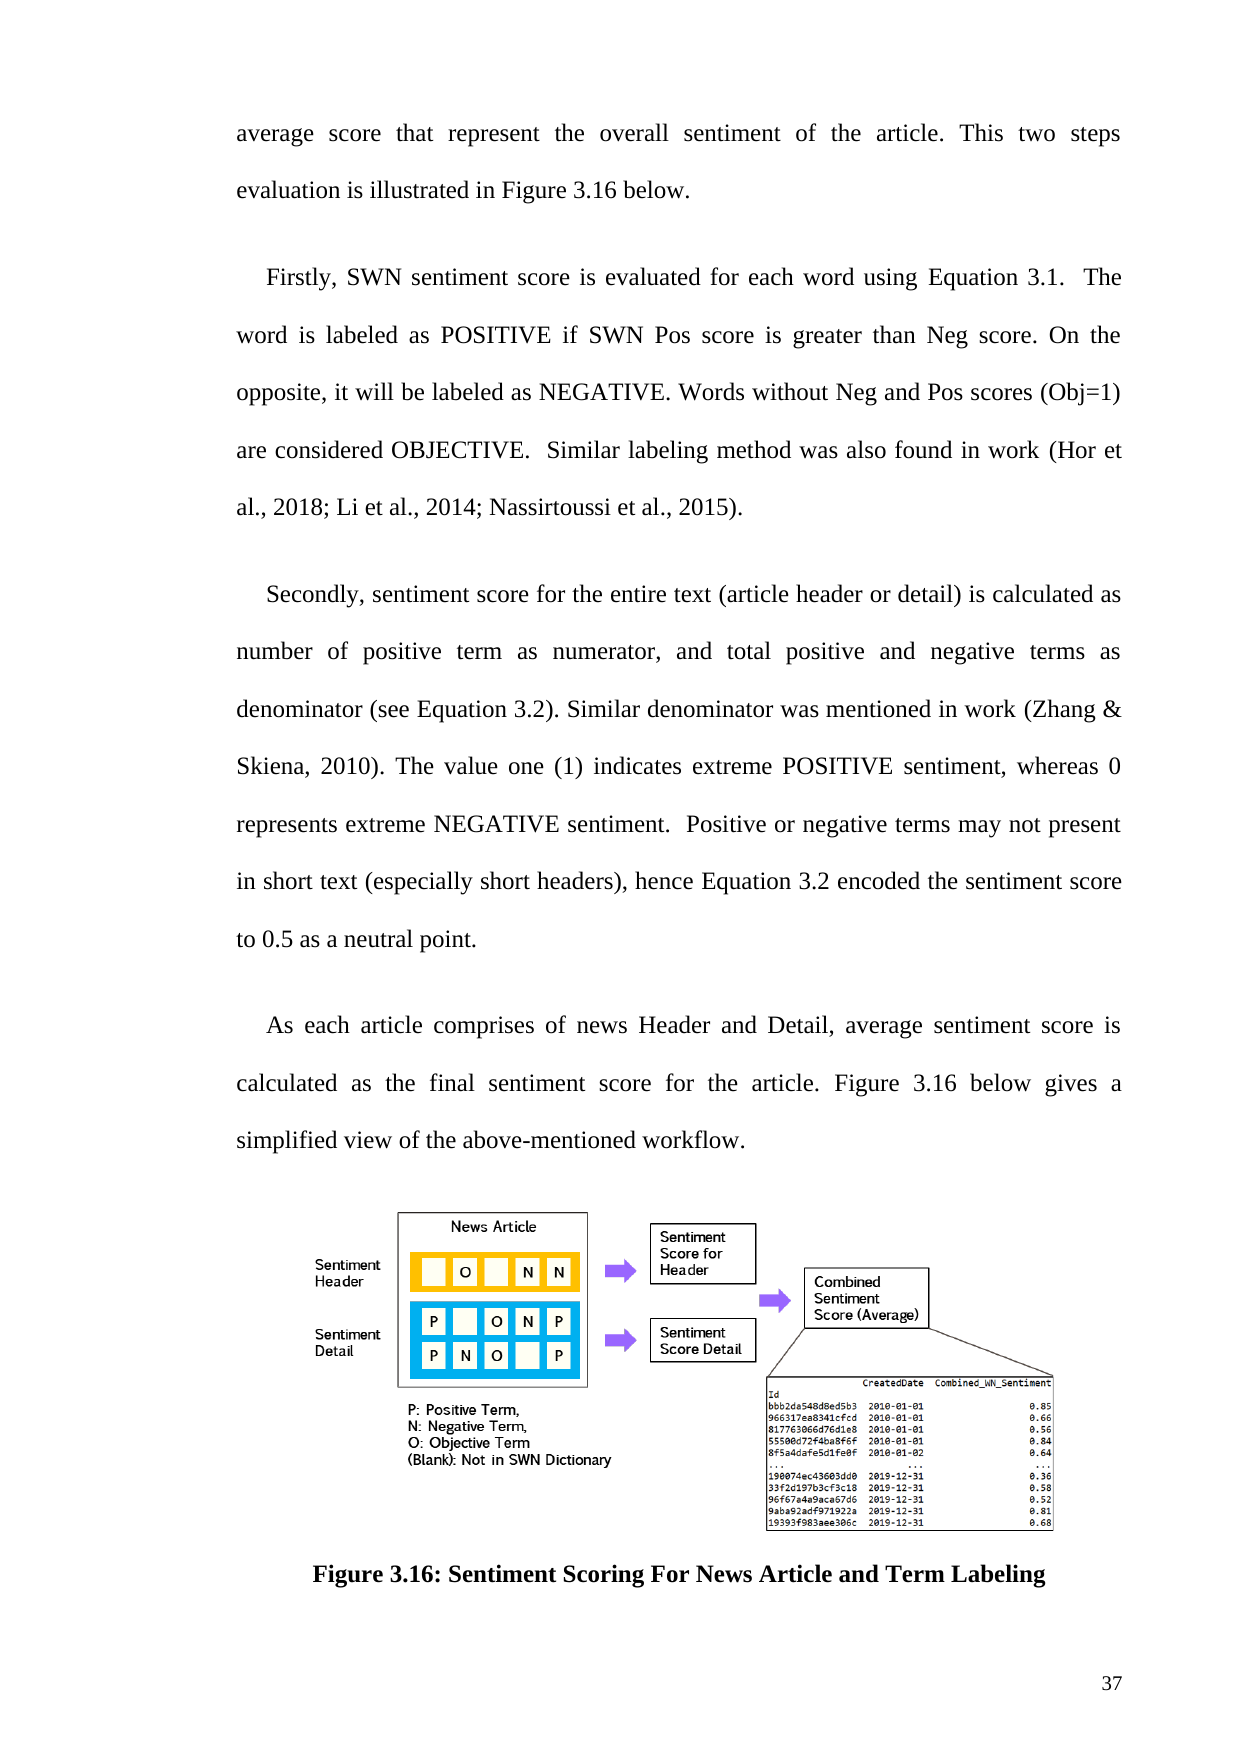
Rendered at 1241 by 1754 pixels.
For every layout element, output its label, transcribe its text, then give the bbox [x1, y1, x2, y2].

text Secondly, sentiment score for the entire text (article header or detail) is calculated as number of positive term as numerator, and total positive and negative terms as denominator (see Equation 3.2). Similar denominator was mentioned in work (Zhang & Skiena, 2010). The value one (1) indicates extreme POSITIVE sentiment, whereas 0 represents extreme NEGATIVE sentiment. Positive or negative terms may not present in short text (especially short headers), hence Equation 3.2 encoded the sentiment score to 0.5 as a neutral point. [236, 579, 1122, 953]
text Firstly, SWN sentiment score is evaluated for each word using Equation 3.1. The word is labeled as POSITIVE if SWN Pos score is greater than Neg score. On the opposite, it will be labeled as NEGATIVE. Words without Neg and Pos scores (Obj=1) are considered OBJECTIVE. Similar labeling method was also found in work (Hor et al., 2018; Li et al., 2014; Nassirtoussi et al., 2015). [236, 262, 1122, 521]
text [236, 118, 1122, 204]
picture [305, 1212, 1054, 1531]
